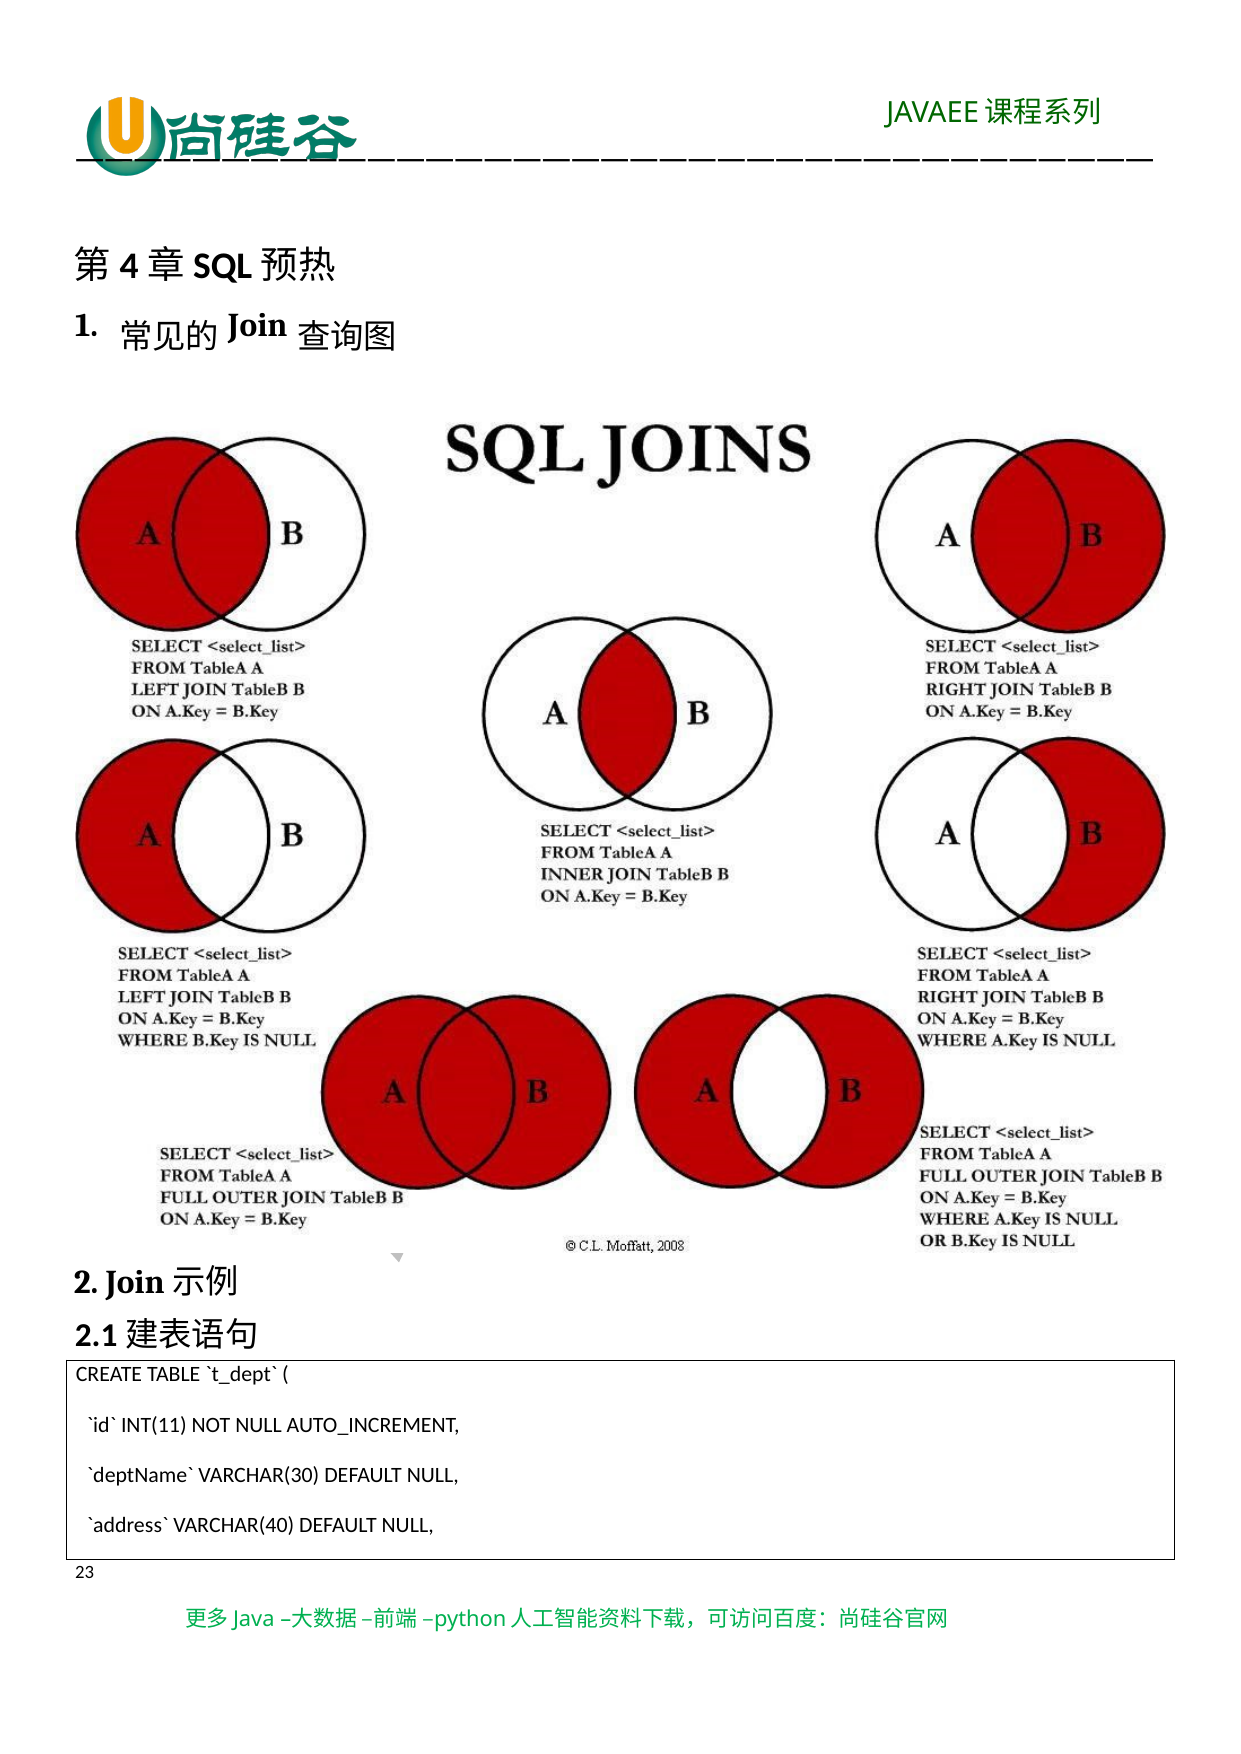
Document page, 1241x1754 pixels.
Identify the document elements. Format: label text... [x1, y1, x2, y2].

subtitle 2. Join 示例 2.1 建表语句 [73, 1255, 288, 1356]
picture [75, 395, 1166, 1253]
picture [75, 88, 363, 184]
subtitle 第 4 章 SQL 预热 [73, 234, 1177, 289]
